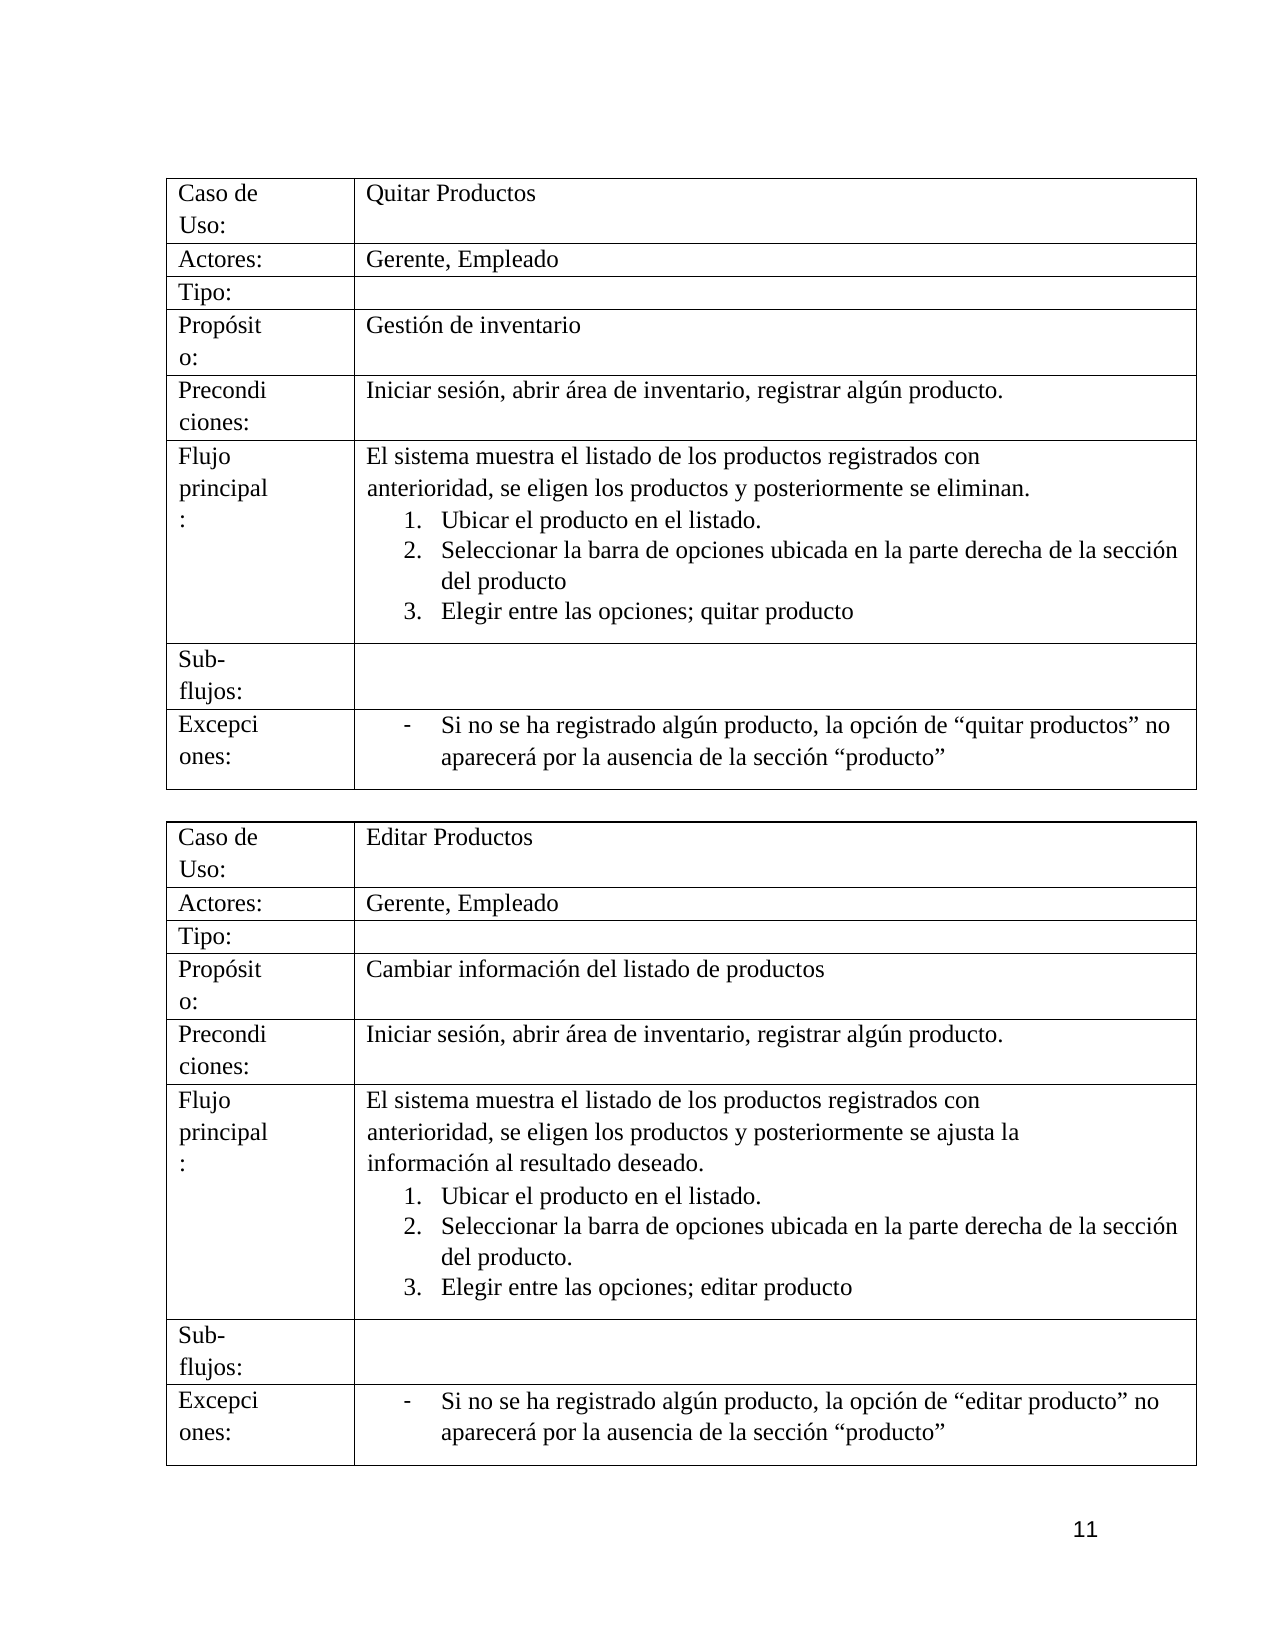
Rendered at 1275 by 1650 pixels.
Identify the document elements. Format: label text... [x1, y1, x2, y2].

table_cell [355, 921, 1196, 953]
table_cell Si no se ha registrado algún producto, la opción de “editar producto” no aparecerá por la ausencia de la sección “producto” [355, 1385, 1196, 1464]
table_cell Tipo: [167, 921, 354, 953]
table_cell Precondiciones: [167, 1020, 354, 1084]
table_cell Iniciar sesión, abrir área de inventario, registrar algún producto. [355, 1020, 1196, 1084]
table_cell [355, 644, 1196, 708]
table_cell Excepciones: [167, 710, 354, 789]
table_cell Cambiar información del listado de productos [355, 954, 1196, 1018]
table_cell Flujo principal: [167, 1085, 354, 1319]
table_cell Gerente, Empleado [355, 888, 1196, 920]
table_cell Excepciones: [167, 1385, 354, 1464]
table_cell El sistema muestra el listado de los productos registrados con anterioridad, se eligen los productos y posteriormente se eliminan. Ubicar el producto en el listado. Seleccionar la barra de opciones ubicada en la parte derecha de la sección del producto Elegir entre las opciones; quitar producto [355, 441, 1196, 643]
table_header Caso de Uso: [167, 179, 354, 243]
table_cell Gerente, Empleado [355, 244, 1196, 276]
table_cell Iniciar sesión, abrir área de inventario, registrar algún producto. [355, 376, 1196, 440]
table_cell [355, 1320, 1196, 1384]
table_cell Propósito: [167, 954, 354, 1018]
table_header Editar Productos [355, 823, 1196, 887]
table_cell Flujo principal: [167, 441, 354, 643]
table_cell El sistema muestra el listado de los productos registrados con anterioridad, se eligen los productos y posteriormente se ajusta la información al resultado deseado. Ubicar el producto en el listado. Seleccionar la barra de opciones ubicada en la parte derecha de la sección del producto. Elegir entre las opciones; editar producto [355, 1085, 1196, 1319]
table_cell Si no se ha registrado algún producto, la opción de “quitar productos” no aparecerá por la ausencia de la sección “producto” [355, 710, 1196, 789]
table_header Quitar Productos [355, 179, 1196, 243]
table_cell Actores: [167, 244, 354, 276]
table_cell Precondiciones: [167, 376, 354, 440]
table_cell Sub-flujos: [167, 1320, 354, 1384]
table_cell Gestión de inventario [355, 310, 1196, 374]
table_cell Propósito: [167, 310, 354, 374]
table_cell Tipo: [167, 277, 354, 309]
table_cell [355, 277, 1196, 309]
table_cell Actores: [167, 888, 354, 920]
table_cell Sub-flujos: [167, 644, 354, 708]
table_header Caso de Uso: [167, 823, 354, 887]
